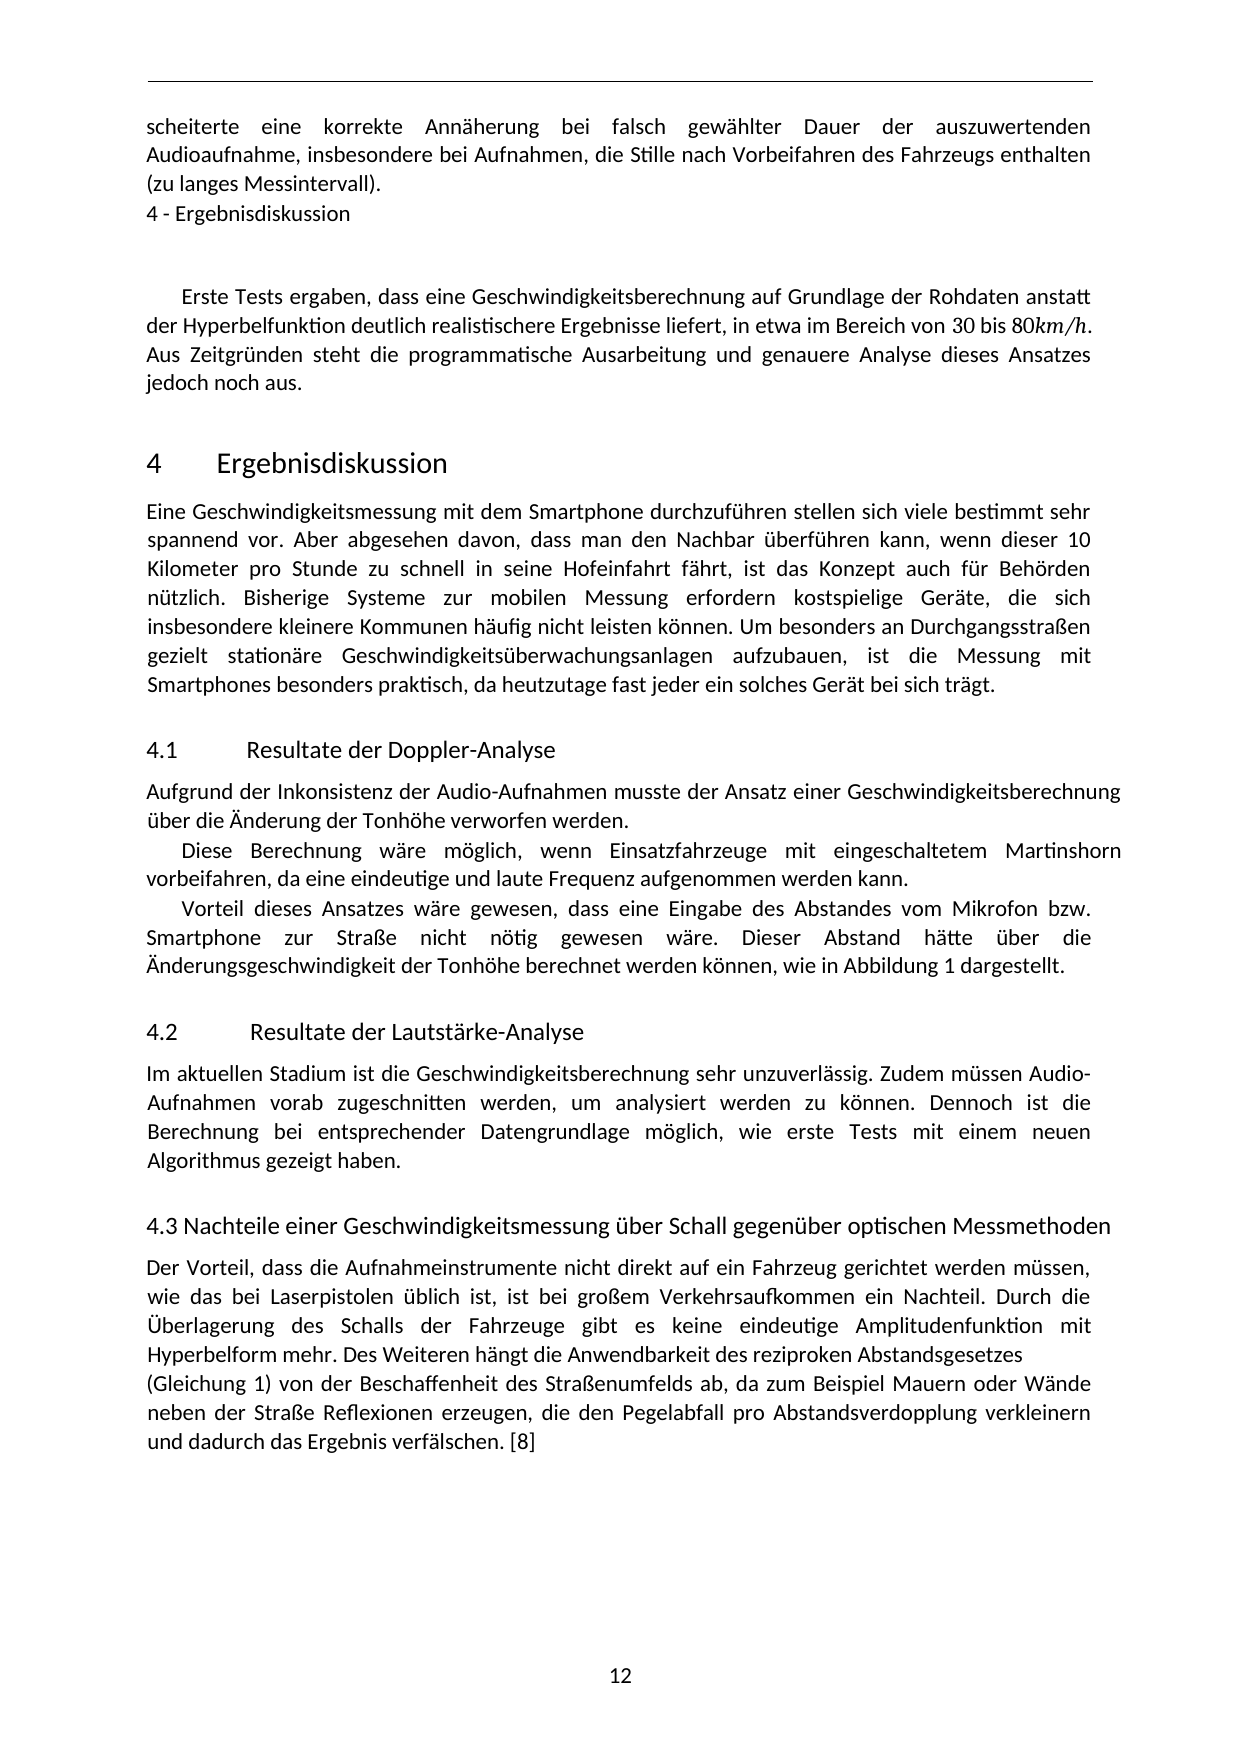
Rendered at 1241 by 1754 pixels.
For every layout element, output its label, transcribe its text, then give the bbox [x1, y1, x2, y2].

text Diese Berechnung wäre möglich, wenn Einsatzfahrzeuge mit eingeschaltetem Martinshorn vorbeifahren, da eine eindeutige und laute Frequenz aufgenommen werden kann. [146, 836, 1123, 893]
text Eine Geschwindigkeitsmessung mit dem Smartphone durchzuführen stellen sich viele bestimmt sehr spannend vor. Aber abgesehen davon, dass man den Nachbar überführen kann, wenn dieser 10 Kilometer pro Stunde zu schnell in seine Hofeinfahrt fährt, ist das Konzept auch für Behörden nützlich. Bisherige Systeme zur mobilen Messung erfordern kostspielige Geräte, die sich insbesondere kleinere Kommunen häufig nicht leisten können. Um besonders an Durchgangsstraßen gezielt stationäre Geschwindigkeitsüberwachungsanlagen aufzubauen, ist die Messung mit Smartphones besonders praktisch, da heutzutage fast jeder ein solches Gerät bei sich trägt. [146, 497, 1093, 698]
text Erste Tests ergaben, dass eine Geschwindigkeitsberechnung auf Grundlage der Rohdaten anstatt der Hyperbelfunktion deutlich realistischere Ergebnisse liefert, in etwa im Bereich von 30 bis 80km/h. Aus Zeitgründen steht die programmatische Ausarbeitung und genauere Analyse dieses Ansatzes jedoch noch aus. [146, 282, 1093, 397]
text 4.3 Nachteile einer Geschwindigkeitsmessung über Schall gegenüber optischen Messmethoden [146, 1210, 1123, 1241]
subtitle 4.2 Resultate der Lautstärke-Analyse [146, 1016, 1123, 1046]
text Der Vorteil, dass die Aufnahmeinstrumente nicht direkt auf ein Fahrzeug gerichtet werden müssen, wie das bei Laserpistolen üblich ist, ist bei großem Verkehrsaufkommen ein Nachteil. Durch die Überlagerung des Schalls der Fahrzeuge gibt es keine eindeutige Amplitudenfunktion mit Hyperbelform mehr. Des Weiteren hängt die Anwendbarkeit des reziproken Abstandsgesetzes [146, 1253, 1093, 1368]
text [146, 112, 1093, 197]
text (Gleichung 1) von der Beschaffenheit des Straßenumfelds ab, da zum Beispiel Mauern oder Wände neben der Straße Reflexionen erzeugen, die den Pegelabfall pro Abstandsverdopplung verkleinern und dadurch das Ergebnis verfälschen. [8] [146, 1369, 1093, 1455]
text Vorteil dieses Ansatzes wäre gewesen, dass eine Eingabe des Abstandes vom Mikrofon bzw. Smartphone zur Straße nicht nötig gewesen wäre. Dieser Abstand hätte über die Änderungsgeschwindigkeit der Tonhöhe berechnet werden können, wie in Abbildung 1 dargestellt. [146, 894, 1093, 980]
text Im aktuellen Stadium ist die Geschwindigkeitsberechnung sehr unzuverlässig. Zudem müssen Audio-Aufnahmen vorab zugeschnitten werden, um analysiert werden zu können. Dennoch ist die Berechnung bei entsprechender Datengrundlage möglich, wie erste Tests mit einem neuen Algorithmus gezeigt haben. [146, 1059, 1093, 1174]
text 4 Ergebnisdiskussion [146, 444, 1123, 481]
text Aufgrund der Inkonsistenz der Audio-Aufnahmen musste der Ansatz einer Geschwindigkeitsberechnung über die Änderung der Tonhöhe verworfen werden. [146, 777, 1123, 834]
subtitle 4 - Ergebnisdiskussion [146, 199, 1123, 227]
subtitle 4.1 Resultate der Doppler-Analyse [146, 734, 1123, 765]
